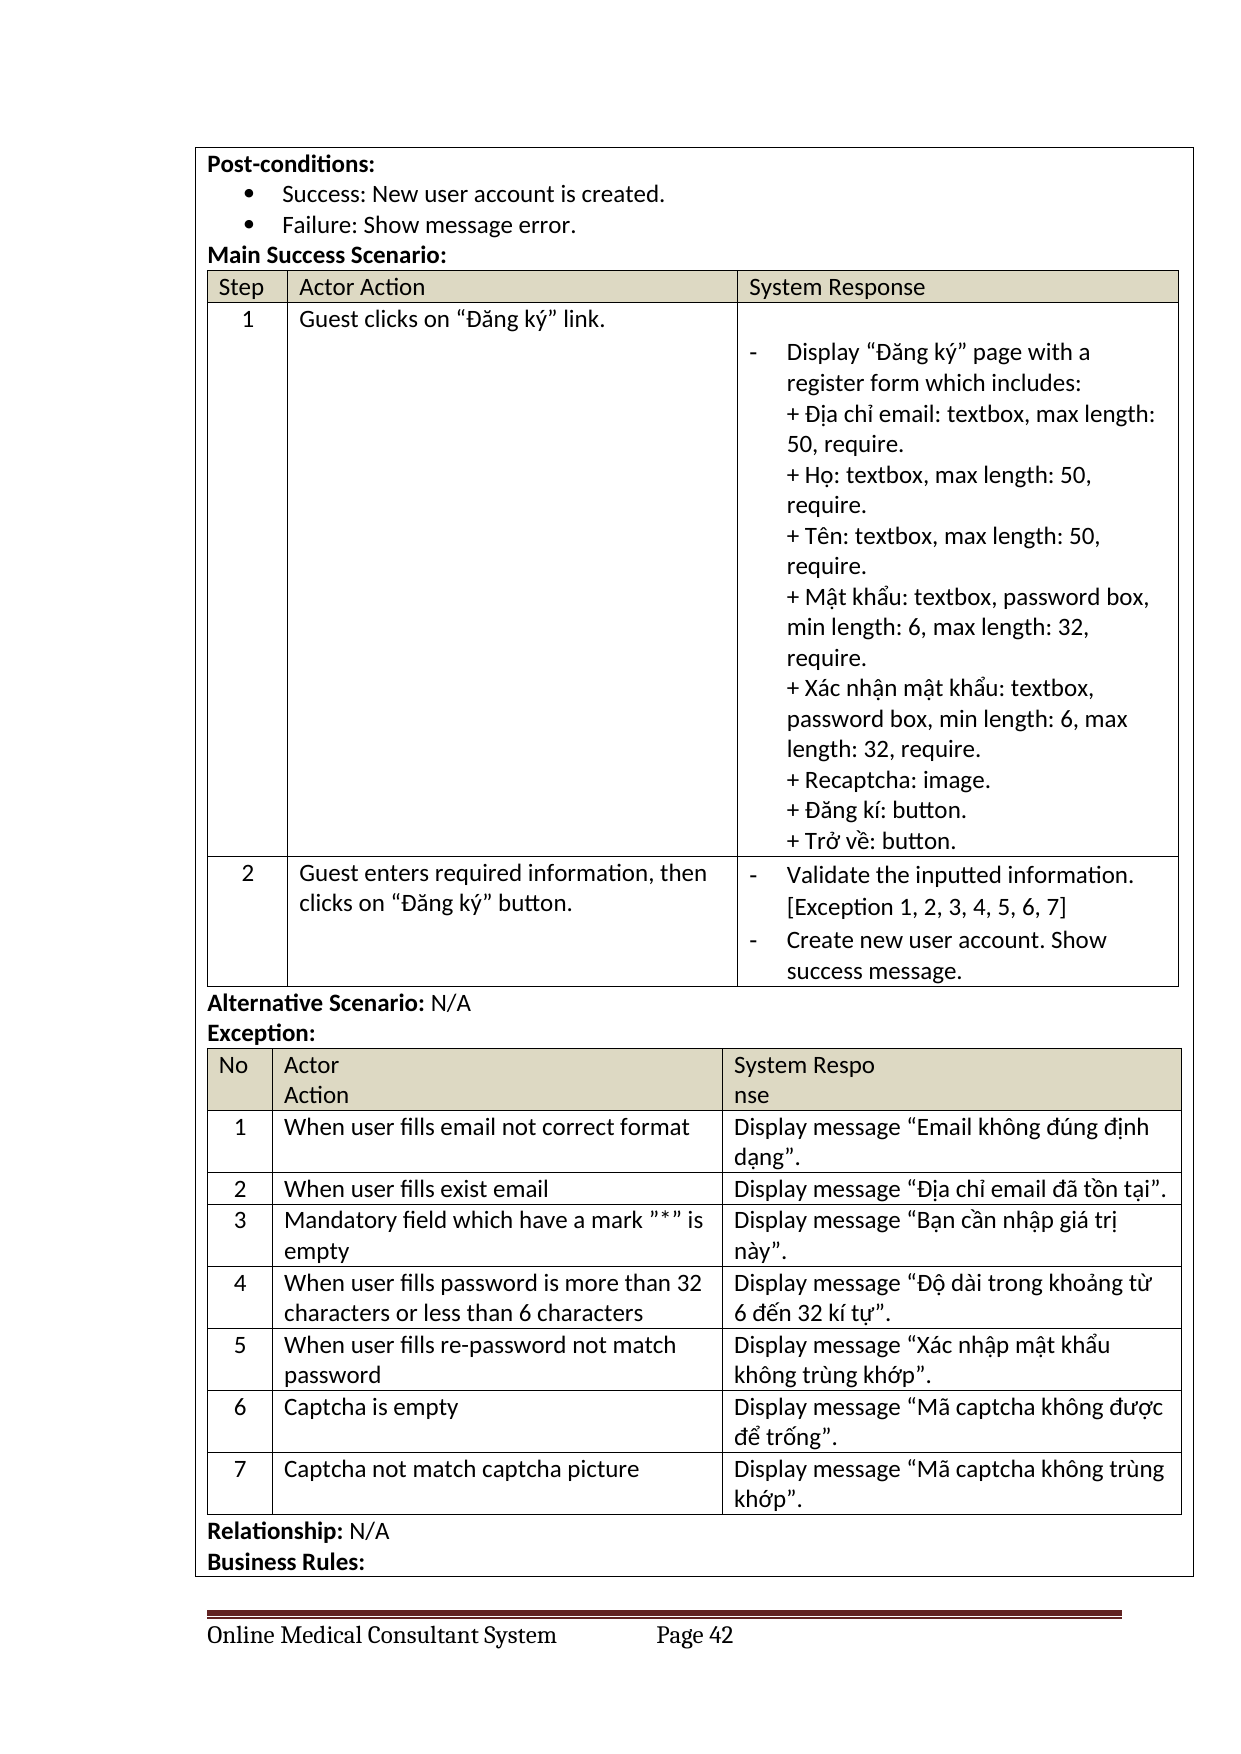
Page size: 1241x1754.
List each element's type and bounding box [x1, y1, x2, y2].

table_cell [196, 148, 1193, 1576]
